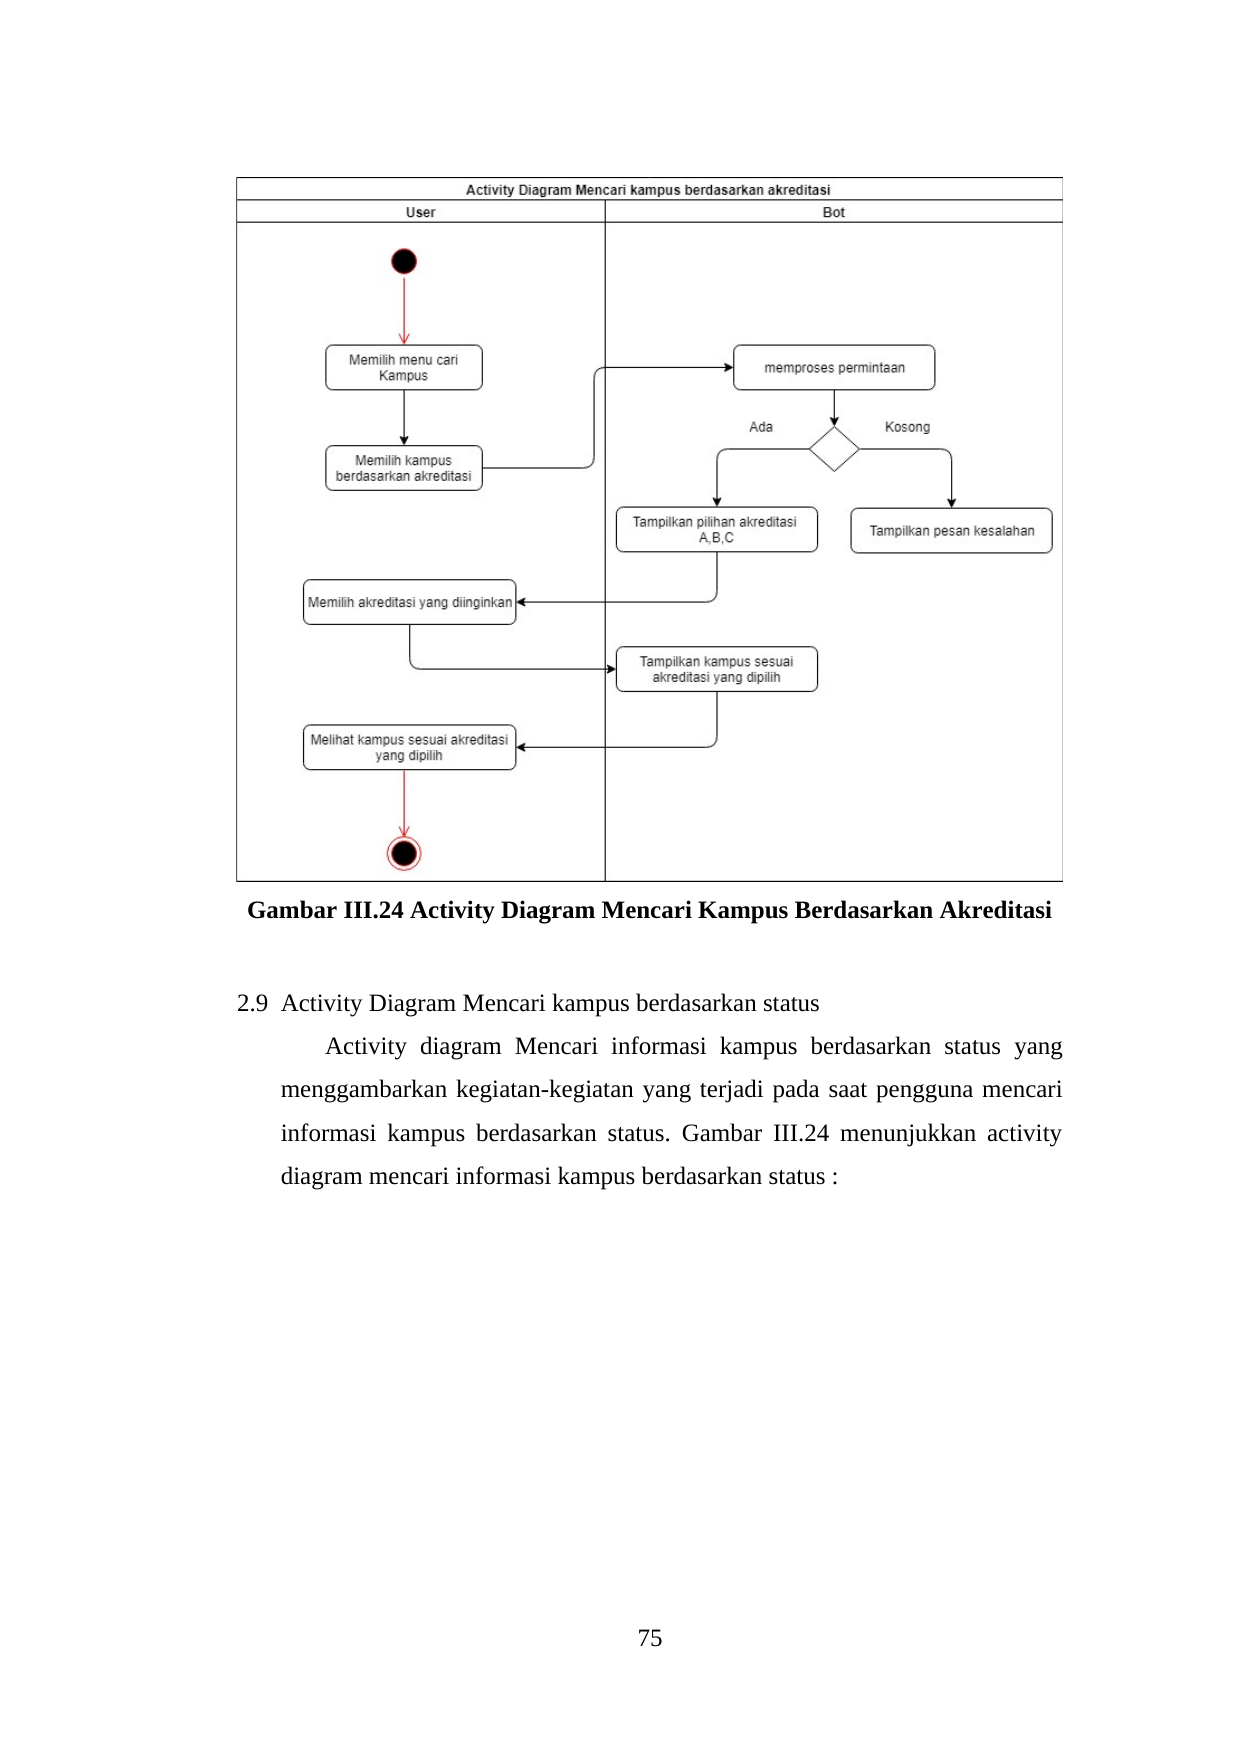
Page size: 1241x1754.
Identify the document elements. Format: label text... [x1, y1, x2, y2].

picture [236, 177, 1063, 882]
text Gambar III.24 Activity Diagram Mencari Kampus Berdasarkan Akreditasi [236, 896, 1063, 924]
list Activity Diagram Mencari kampus berdasarkan status [237, 988, 1063, 1017]
text Activity diagram Mencari informasi kampus berdasarkan status yang menggambarkan kegiatan-kegiatan yang terjadi pada saat pengguna mencari informasi kampus berdasarkan status. Gambar III.24 menunjukkan activity diagram mencari informasi kampus berdasarkan status : [281, 1031, 1063, 1189]
